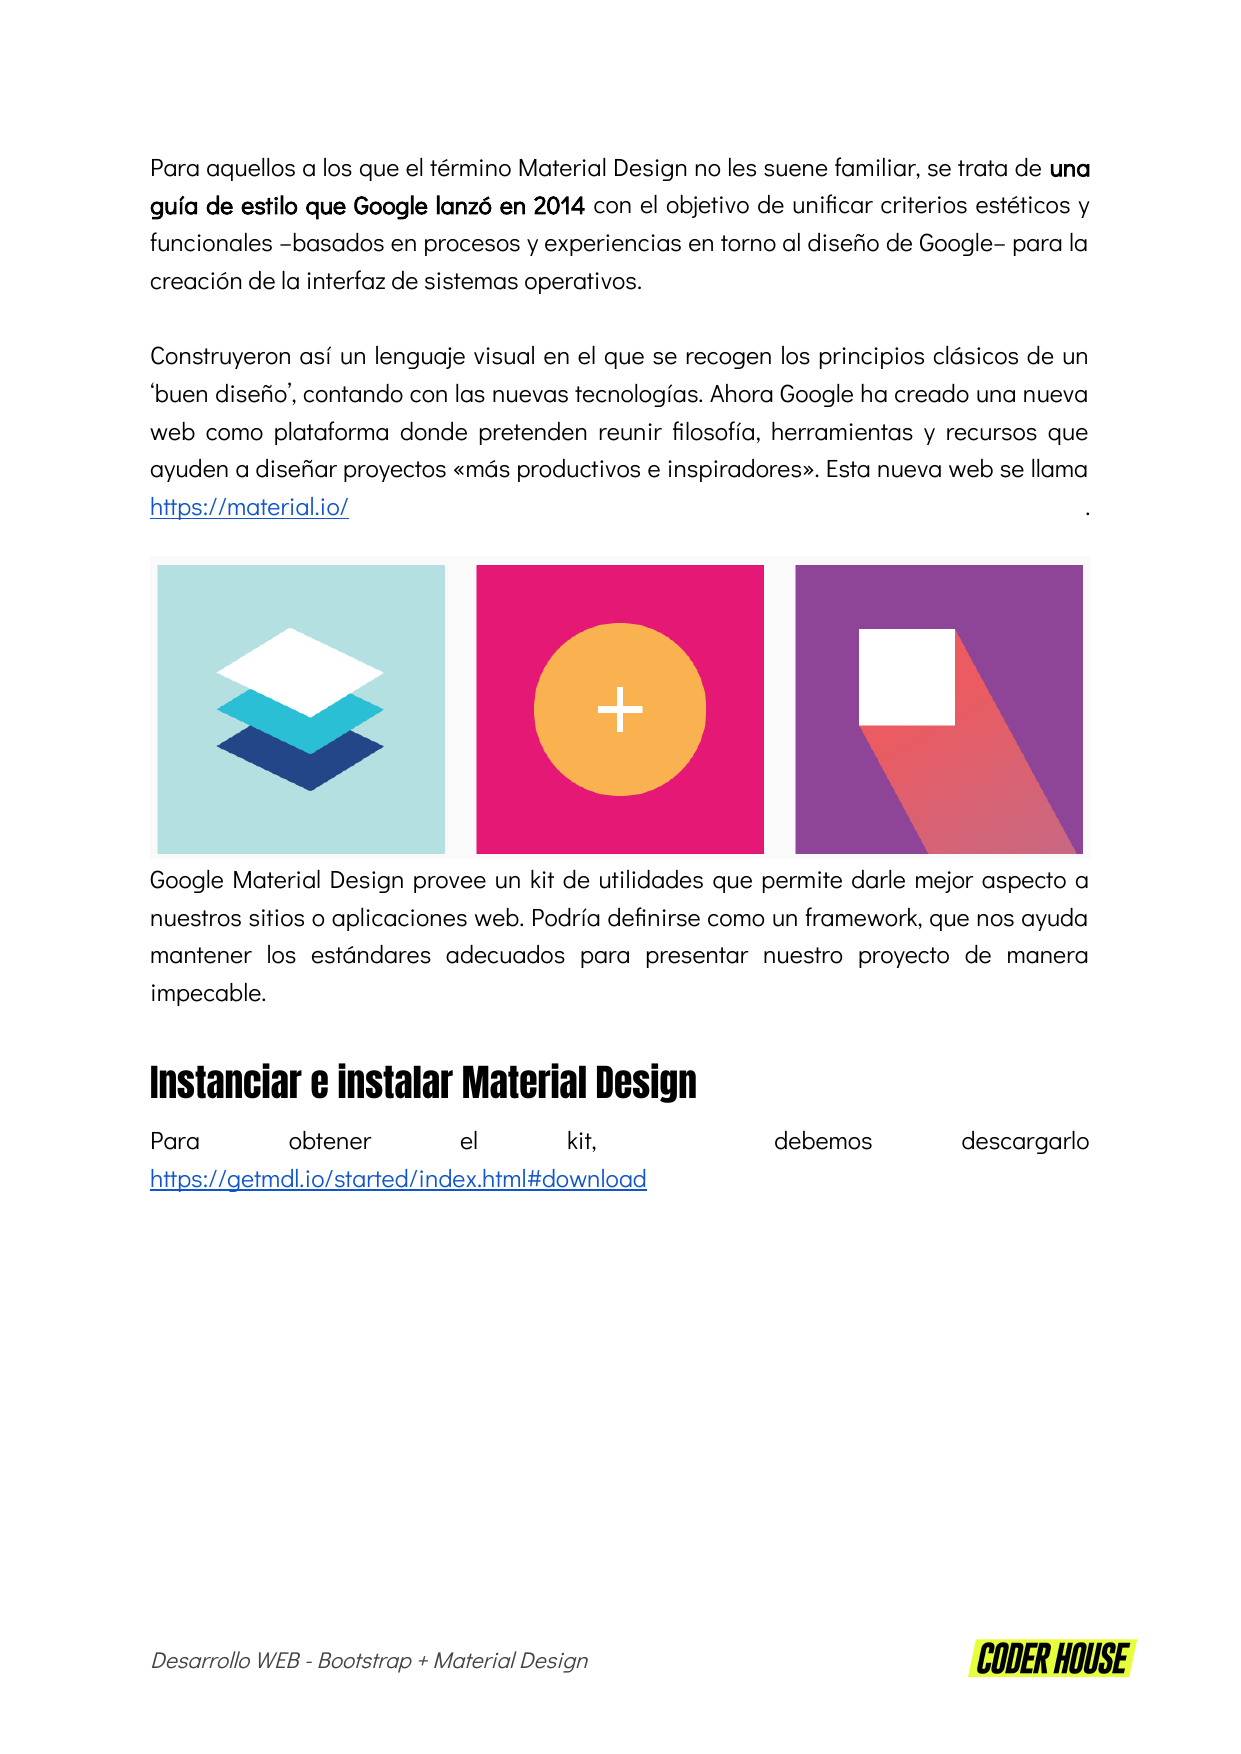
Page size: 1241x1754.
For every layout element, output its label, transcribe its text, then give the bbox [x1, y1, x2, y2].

text Para aquellos a los que el término Material Design no les suene familiar, se trata de una guía de estilo que Google lanzó en 2014 con el objetivo de unificar criterios estéticos y funcionales –basados en procesos y experiencias en torno al diseño de Google– para la creación de la interfaz de sistemas operativos. [150, 150, 1090, 296]
text Para obtener el kit, debemos descargarlo https://getmdl.io/started/index.html#download [150, 1124, 1090, 1194]
picture [964, 1633, 1141, 1683]
text Construyeron así un lenguaje visual en el que se recogen los principios clásicos de un ‘buen diseño’, contando con las nuevas tecnologías. Ahora Google ha creado una nueva web como plataforma donde pretenden reunir filosofía, herramientas y recursos que ayuden a diseñar proyectos «más productivos e inspiradores». Esta nueva web se llama https://material.io/ . [150, 338, 1090, 552]
picture [150, 556, 1091, 859]
text Google Material Design provee un kit de utilidades que permite darle mejor aspecto a nuestros sitios o aplicaciones web. Podría definirse como un framework, que nos ayuda mantener los estándares adecuados para presentar nuestro proyecto de manera impecable. [150, 862, 1090, 1008]
subtitle Instanciar e instalar Material Design [150, 1055, 1090, 1111]
